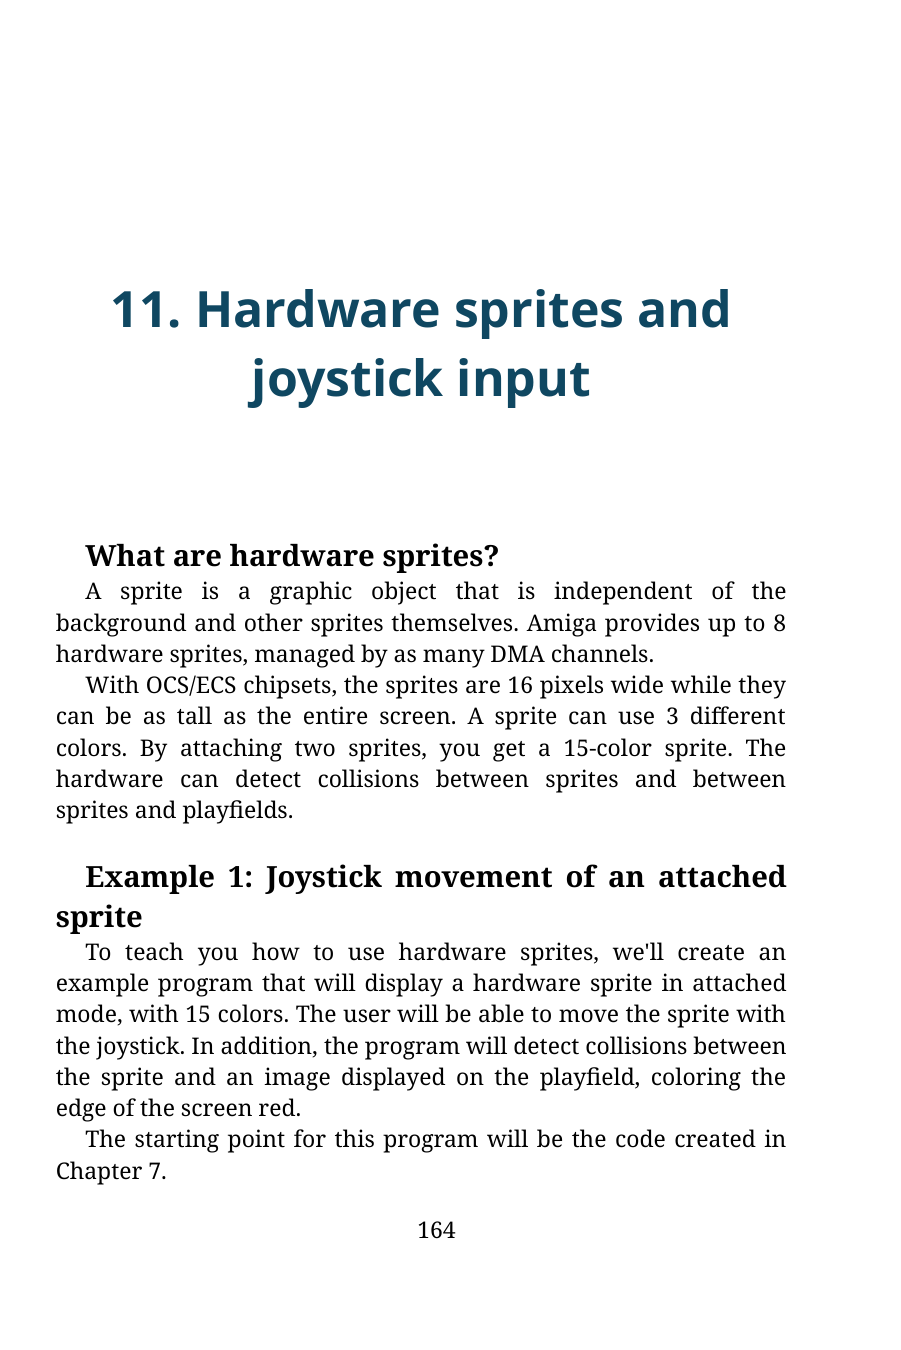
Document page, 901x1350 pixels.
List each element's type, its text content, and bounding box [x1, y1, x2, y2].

text With OCS/ECS chipsets, the sprites are 16 pixels wide while they can be as tall as the entire screen. A sprite can use 3 different colors. By attaching two sprites, you get a 15-color sprite. The hardware can detect collisions between sprites and between sprites and playfields. [56, 669, 787, 825]
text The starting point for this program will be the code created in Chapter 7. [56, 1123, 787, 1186]
subtitle 11. Hardware sprites and joystick input [56, 274, 787, 411]
subtitle Example 1: Joystick movement of an attached sprite [56, 857, 787, 936]
text To teach you how to use hardware sprites, we'll create an example program that will display a hardware sprite in attached mode, with 15 colors. The user will be able to move the sprite with the joystick. In addition, the program will detect collisions between the sprite and an image displayed on the playfield, coloring the edge of the screen red. [56, 936, 787, 1123]
text A sprite is a graphic object that is independent of the background and other sprites themselves. Amiga provides up to 8 hardware sprites, managed by as many DMA channels. [56, 575, 787, 669]
subtitle What are hardware sprites? [56, 536, 787, 575]
